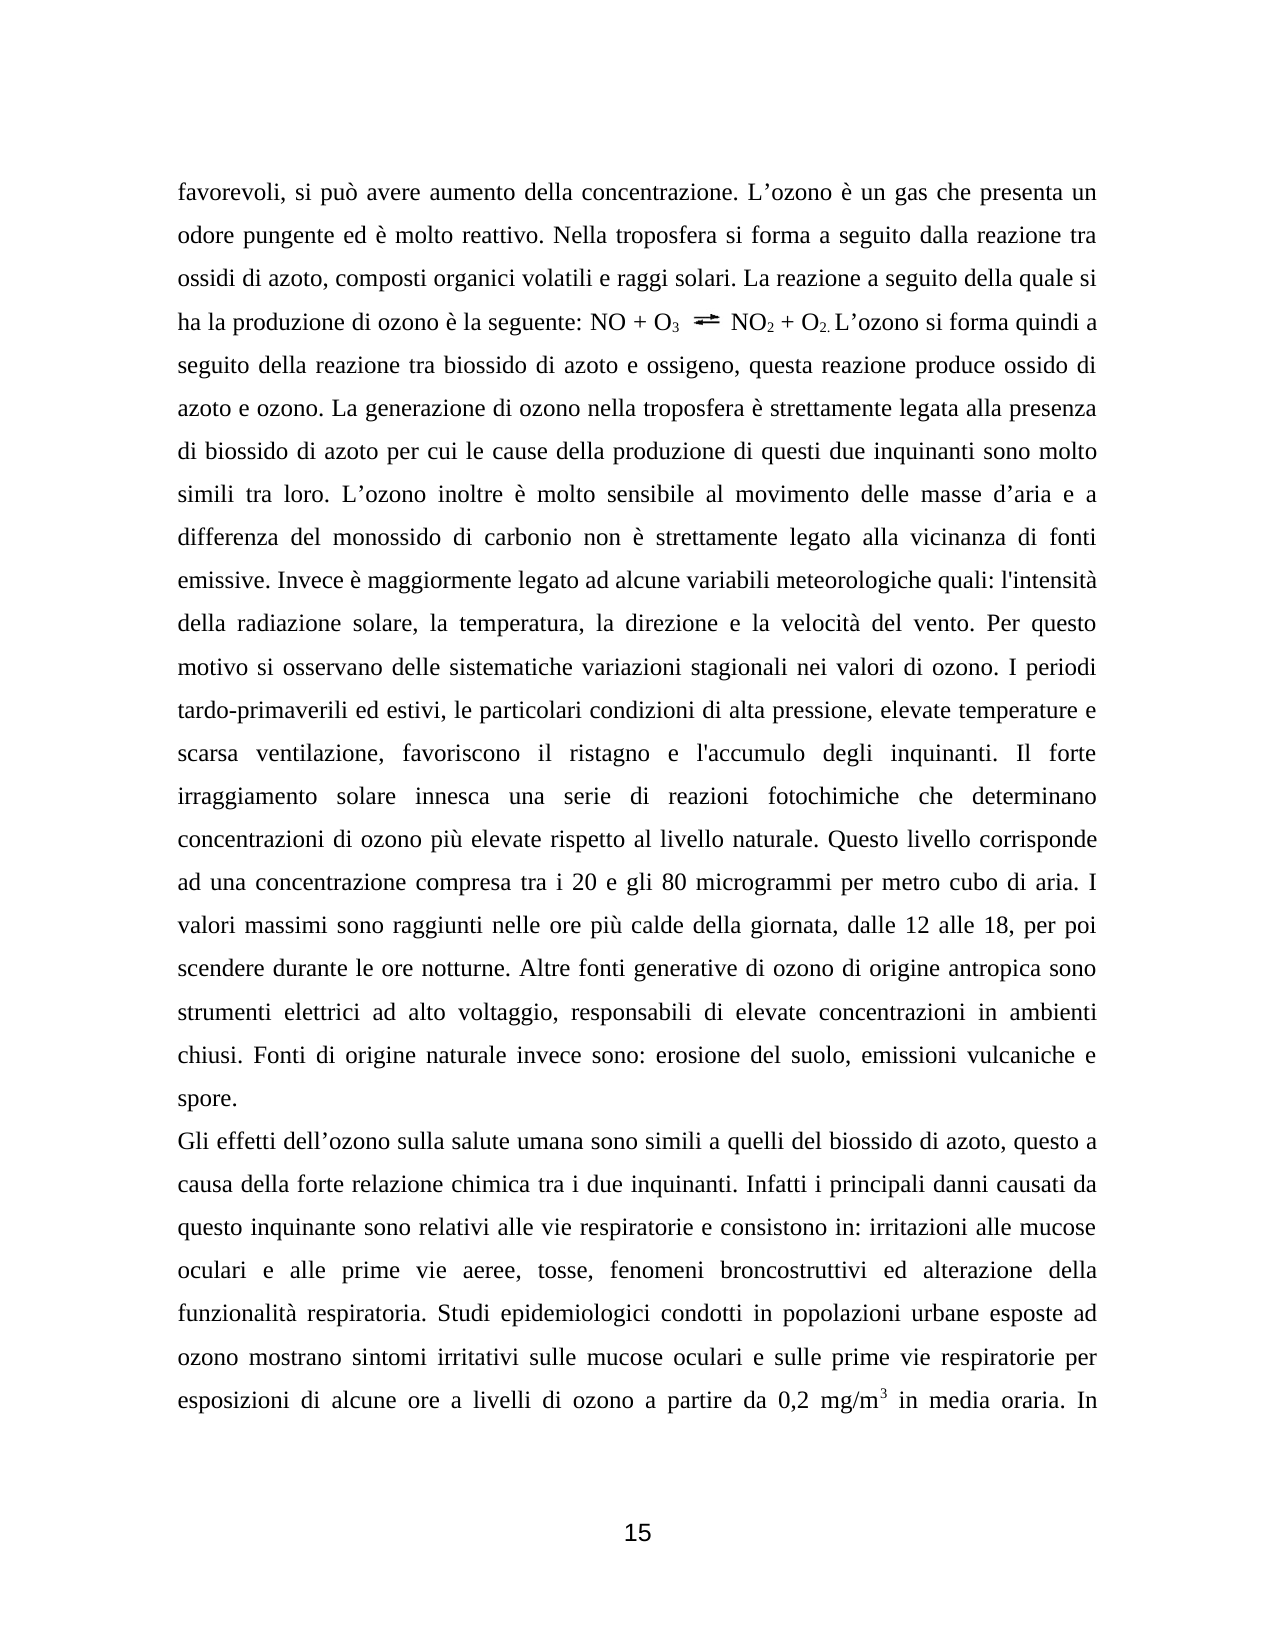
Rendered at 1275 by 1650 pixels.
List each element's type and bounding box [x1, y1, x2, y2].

text [177, 1126, 1098, 1413]
picture [685, 308, 725, 330]
text [177, 177, 1098, 1112]
